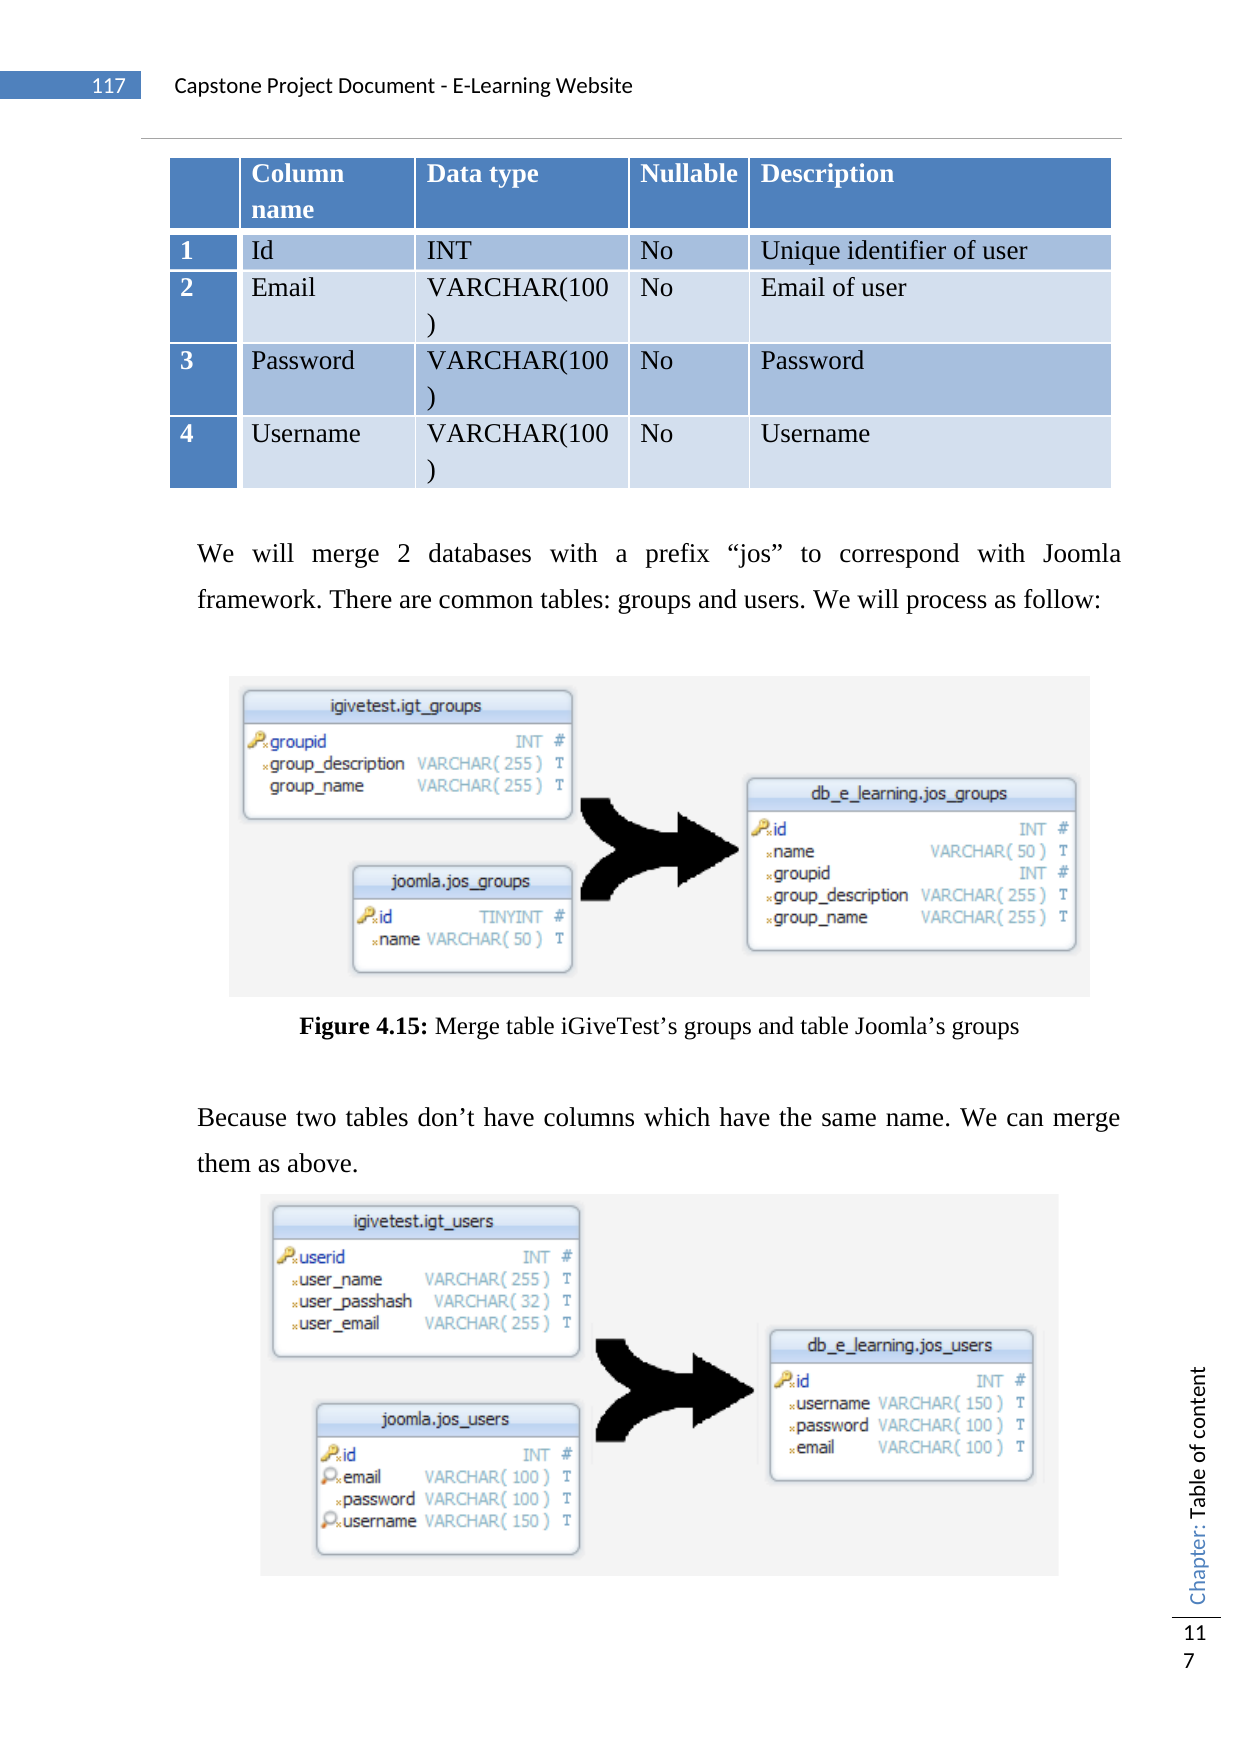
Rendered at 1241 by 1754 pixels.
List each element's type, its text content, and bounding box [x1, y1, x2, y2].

text Because two tables don’t have columns which have the same name. We can merge them as above. [197, 1101, 1122, 1178]
picture [229, 676, 1090, 997]
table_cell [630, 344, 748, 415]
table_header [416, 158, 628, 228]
text We will merge 2 databases with a prefix “jos” to correspond with Joomla framework. There are common tables: groups and users. We will process as follow: [197, 537, 1122, 614]
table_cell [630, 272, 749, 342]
picture [260, 1194, 1059, 1576]
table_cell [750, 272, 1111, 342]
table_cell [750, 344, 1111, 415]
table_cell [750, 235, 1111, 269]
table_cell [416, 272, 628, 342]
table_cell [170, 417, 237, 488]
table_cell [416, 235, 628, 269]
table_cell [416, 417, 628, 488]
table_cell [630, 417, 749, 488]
text Figure 4.15: Merge table iGiveTest’s groups and table Joomla’s groups [197, 1011, 1122, 1040]
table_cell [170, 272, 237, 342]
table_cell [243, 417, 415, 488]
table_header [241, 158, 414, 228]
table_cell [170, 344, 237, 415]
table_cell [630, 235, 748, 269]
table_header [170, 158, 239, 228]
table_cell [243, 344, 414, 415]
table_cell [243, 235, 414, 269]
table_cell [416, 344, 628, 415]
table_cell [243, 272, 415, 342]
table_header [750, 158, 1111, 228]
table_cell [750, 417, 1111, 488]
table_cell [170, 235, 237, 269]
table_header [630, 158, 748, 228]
